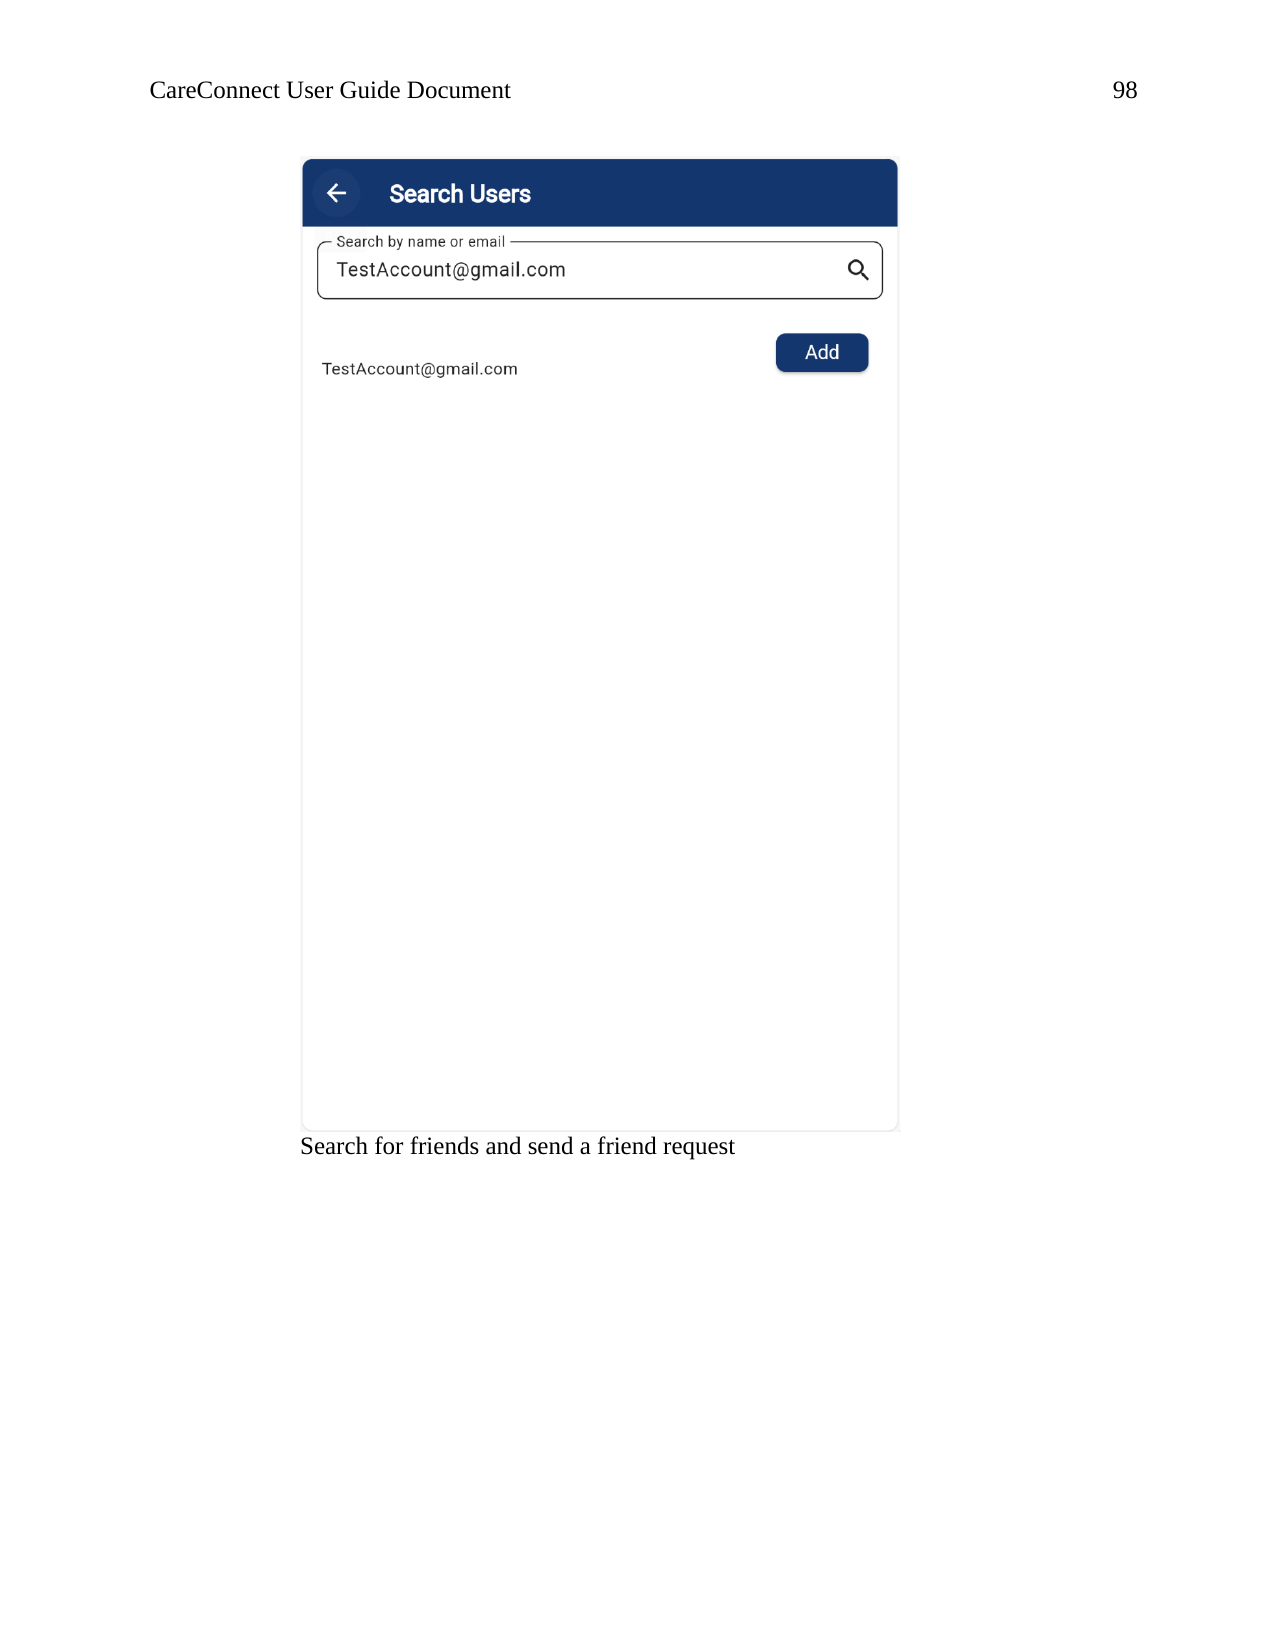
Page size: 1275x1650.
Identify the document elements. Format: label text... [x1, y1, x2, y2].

text Search for friends and send a friend request [300, 1131, 1125, 1160]
picture [300, 156, 901, 1132]
